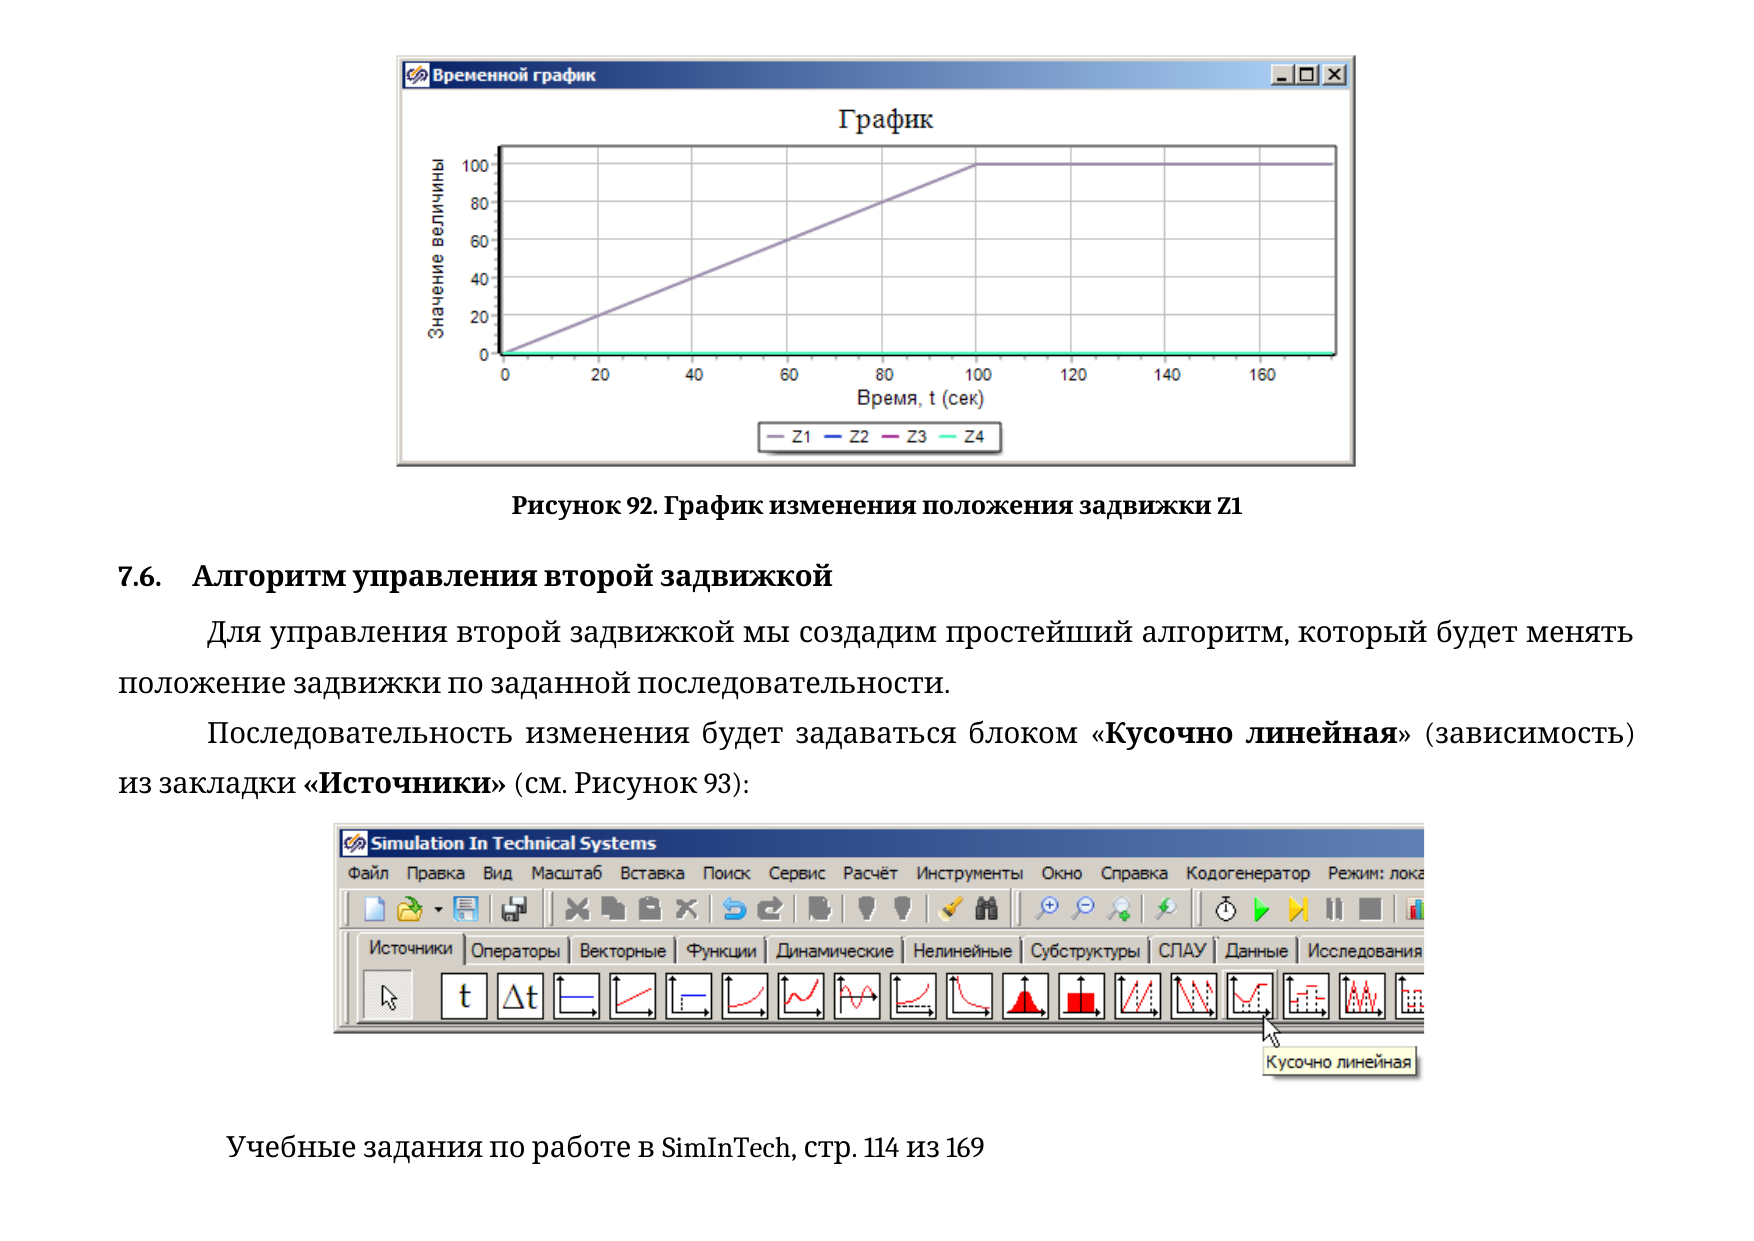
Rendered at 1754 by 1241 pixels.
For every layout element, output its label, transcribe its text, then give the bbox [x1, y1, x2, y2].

picture [330, 817, 1425, 1087]
picture [389, 51, 1365, 476]
text Для управления второй задвижкой мы создадим простейший алгоритм, который будет менять положение задвижки по заданной последовательности. [118, 617, 1636, 700]
subtitle Алгоритм управления второй задвижкой [118, 560, 1636, 593]
